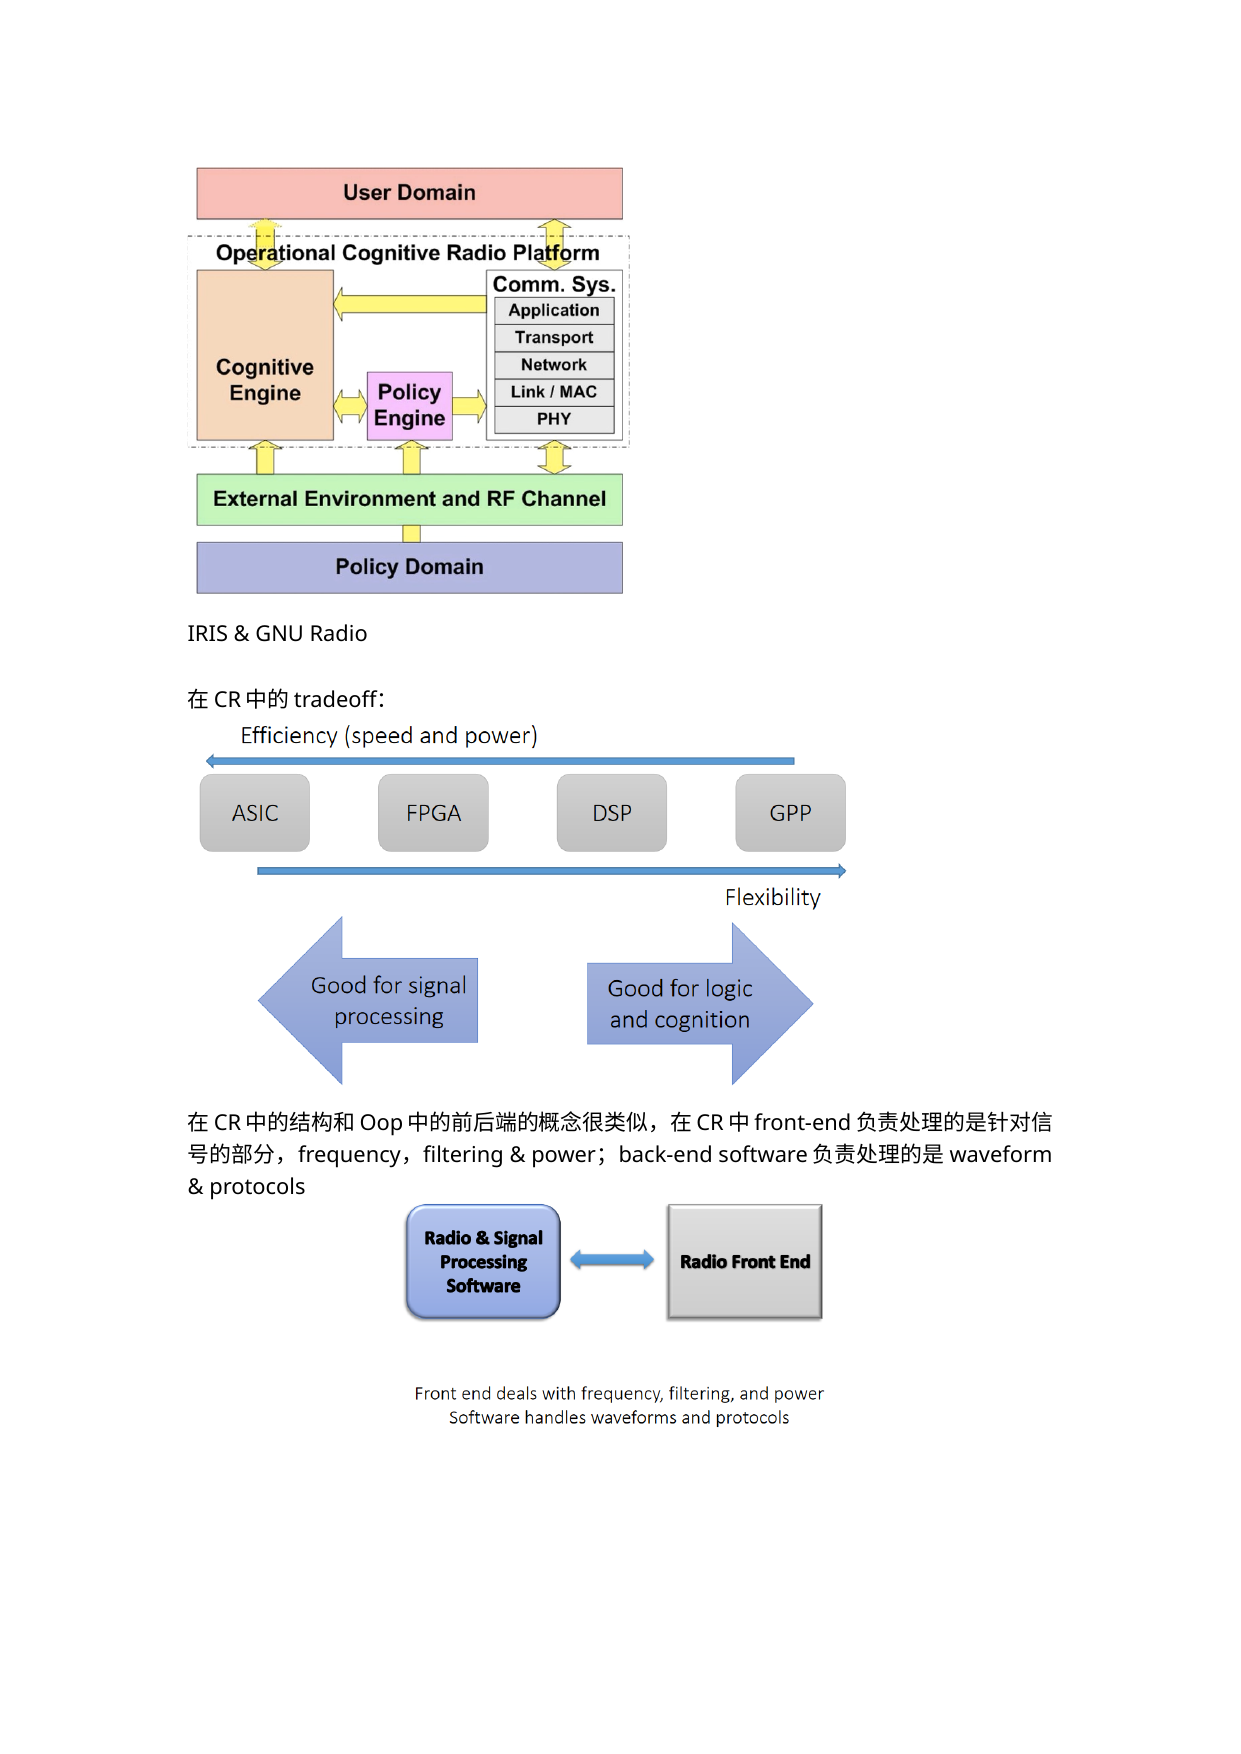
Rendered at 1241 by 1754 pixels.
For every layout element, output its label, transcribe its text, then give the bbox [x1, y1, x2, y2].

picture [397, 1202, 843, 1437]
picture [187, 162, 630, 597]
picture [187, 714, 867, 1098]
text 在CR中的tradeoff： [187, 682, 1053, 714]
text IRIS & GNU Radio [187, 617, 1053, 649]
text 在CR中的结构和Oop中的前后端的概念很类似，在CR中front-end负责处理的是针对信号的部分，frequency，filtering & power；back-end software负责处理的是waveform & protocols [187, 1104, 1053, 1202]
